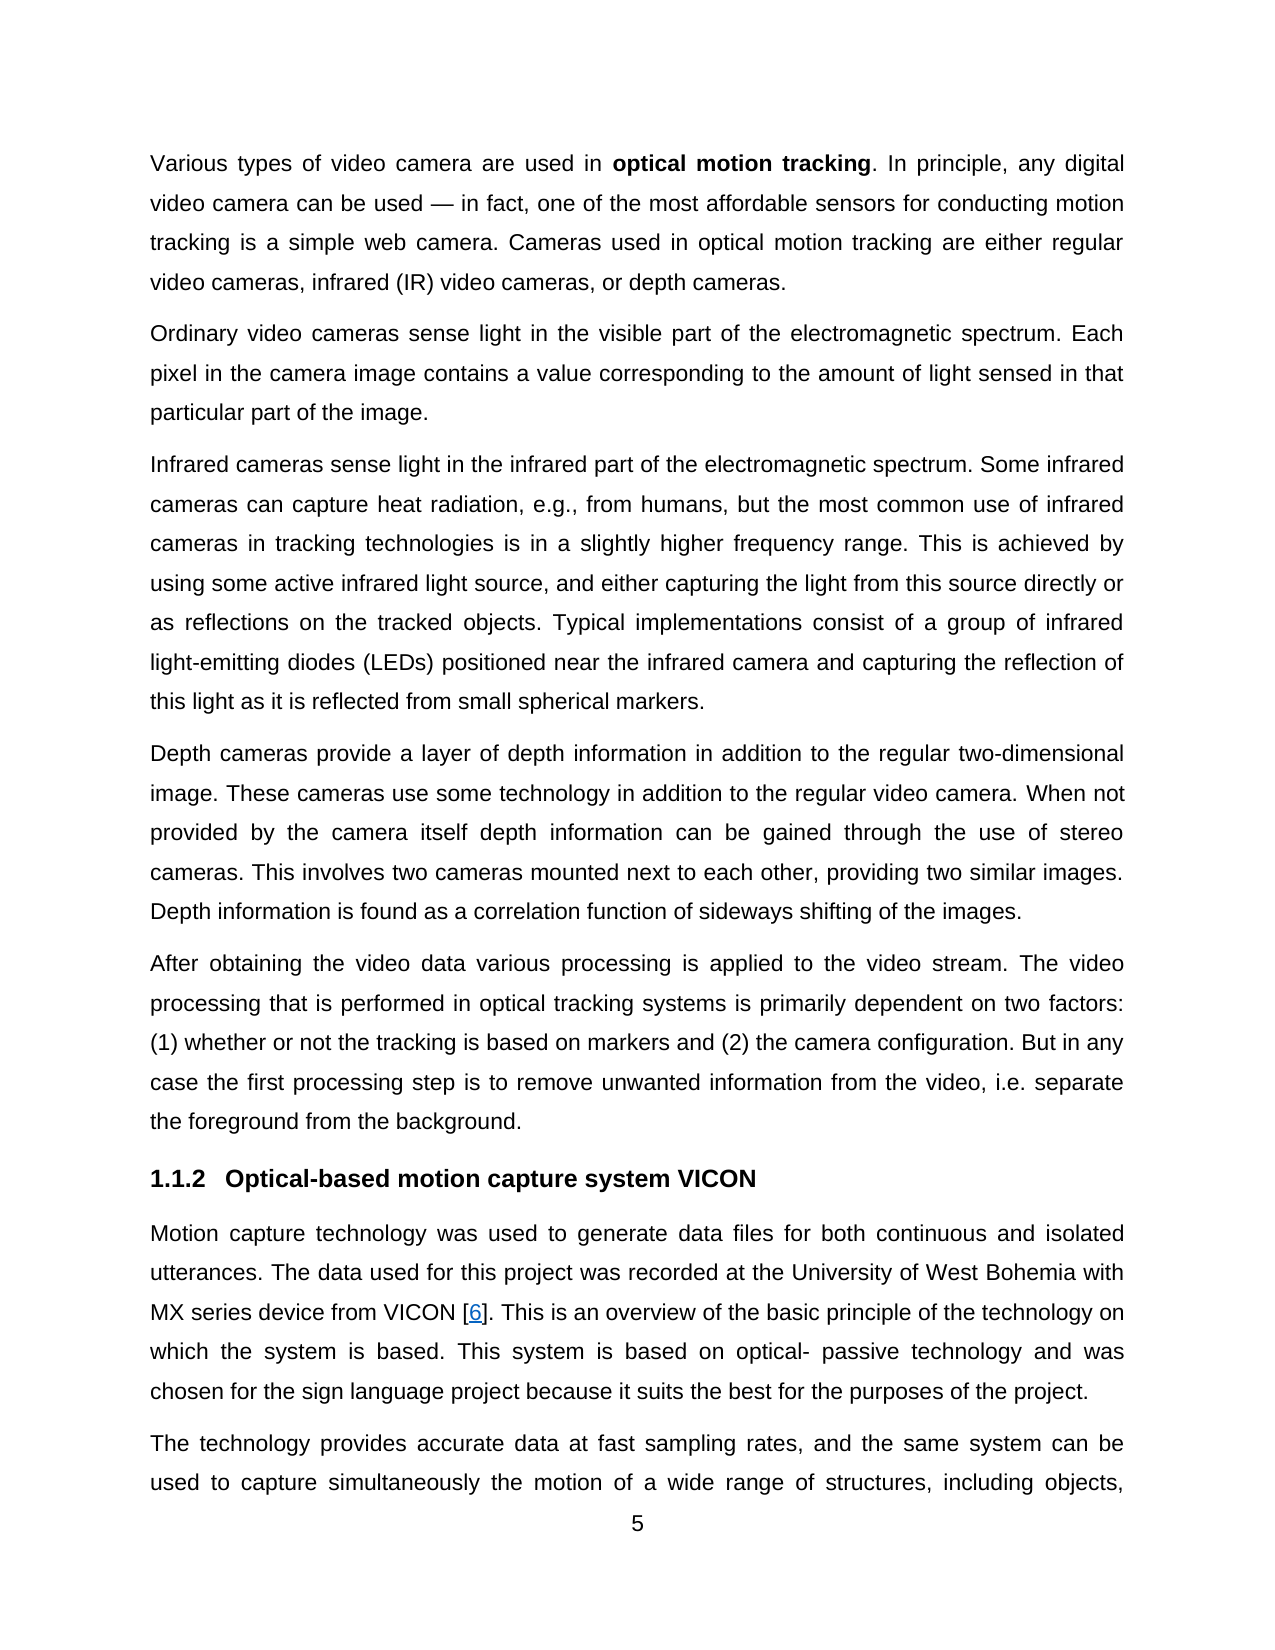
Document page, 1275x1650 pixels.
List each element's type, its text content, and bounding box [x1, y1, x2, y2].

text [150, 1430, 1125, 1496]
text Motion capture technology was used to generate data files for both continuous and isolated utterances. The data used for this project was recorded at the University of West Bohemia with MX series device from VICON [6]. This is an overview of the basic principle of the technology on which the system is based. This system is based on optical- passive technology and was chosen for the sign language project because it suits the best for the purposes of the project. [150, 1220, 1125, 1404]
text Depth cameras provide a layer of depth information in addition to the regular two-dimensional image. These cameras use some technology in addition to the regular video camera. When not provided by the camera itself depth information can be gained through the use of stereo cameras. This involves two cameras mounted next to each other, providing two similar images. Depth information is found as a correlation function of sideways shifting of the images. [150, 740, 1125, 924]
subtitle Optical-based motion capture system VICON [150, 1164, 1125, 1193]
text Ordinary video cameras sense light in the visible part of the electromagnetic spectrum. Each pixel in the camera image contains a value corresponding to the amount of light sensed in that particular part of the image. [150, 320, 1125, 426]
text Various types of video camera are used in optical motion tracking. In principle, any digital video camera can be used — in fact, one of the most affordable sensors for conducting motion tracking is a simple web camera. Cameras used in optical motion tracking are either regular video cameras, infrared (IR) video cameras, or depth cameras. [150, 150, 1125, 295]
text After obtaining the video data various processing is applied to the video stream. The video processing that is performed in optical tracking systems is primarily dependent on two factors: (1) whether or not the tracking is based on markers and (2) the camera configuration. But in any case the first processing step is to remove unwanted information from the video, i.e. separate the foreground from the background. [150, 950, 1125, 1134]
text Infrared cameras sense light in the infrared part of the electromagnetic spectrum. Some infrared cameras can capture heat radiation, e.g., from humans, but the most common use of infrared cameras in tracking technologies is in a slightly higher frequency range. This is achieved by using some active infrared light source, and either capturing the light from this source directly or as reflections on the tracked objects. Typical implementations consist of a group of infrared light-emitting diodes (LEDs) positioned near the infrared camera and capturing the reflection of this light as it is reflected from small spherical markers. [150, 451, 1125, 714]
